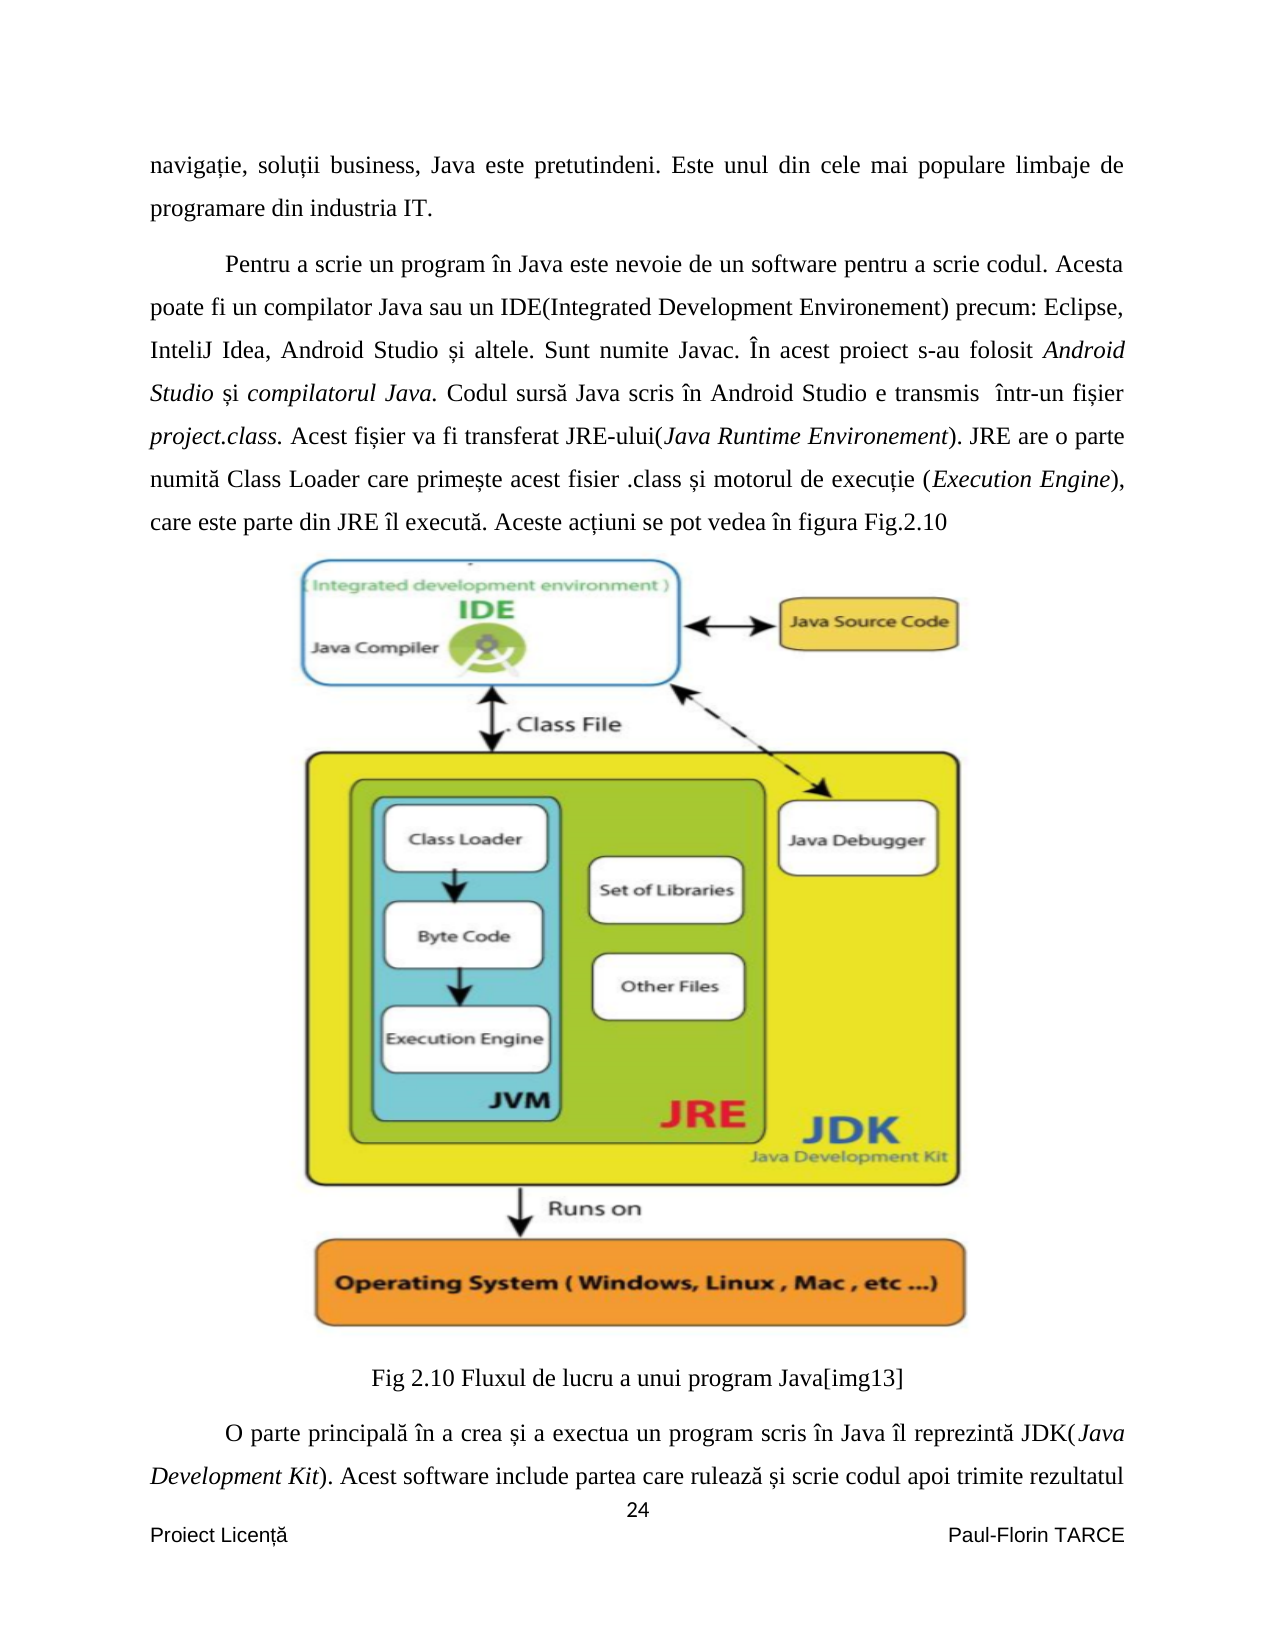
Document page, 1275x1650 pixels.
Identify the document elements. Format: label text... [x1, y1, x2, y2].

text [150, 1418, 1125, 1490]
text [150, 150, 1125, 222]
text Pentru a scrie un program în Java este nevoie de un software pentru a scrie codul. Acesta poate fi un compilator Java sau un IDE(Integrated Development Environement) precum: Eclipse, InteliJ Idea, Android Studio și altele. Sunt numite Javac. În acest proiect s-au folosit Android Studio și compilatorul Java. Codul sursă Java scris în Android Studio e transmis într-un fișier project.class. Acest fișier va fi transferat JRE-ului(Java Runtime Environement). JRE are o parte numită Class Loader care primește acest fisier .class și motorul de execuție (Execution Engine), care este parte din JRE îl execută. Aceste acțiuni se pot vedea în figura Fig.2.10 [150, 249, 1125, 536]
text Fig 2.10 Fluxul de lucru a unui program Java[img13] [150, 1363, 1125, 1391]
picture [265, 550, 1010, 1349]
